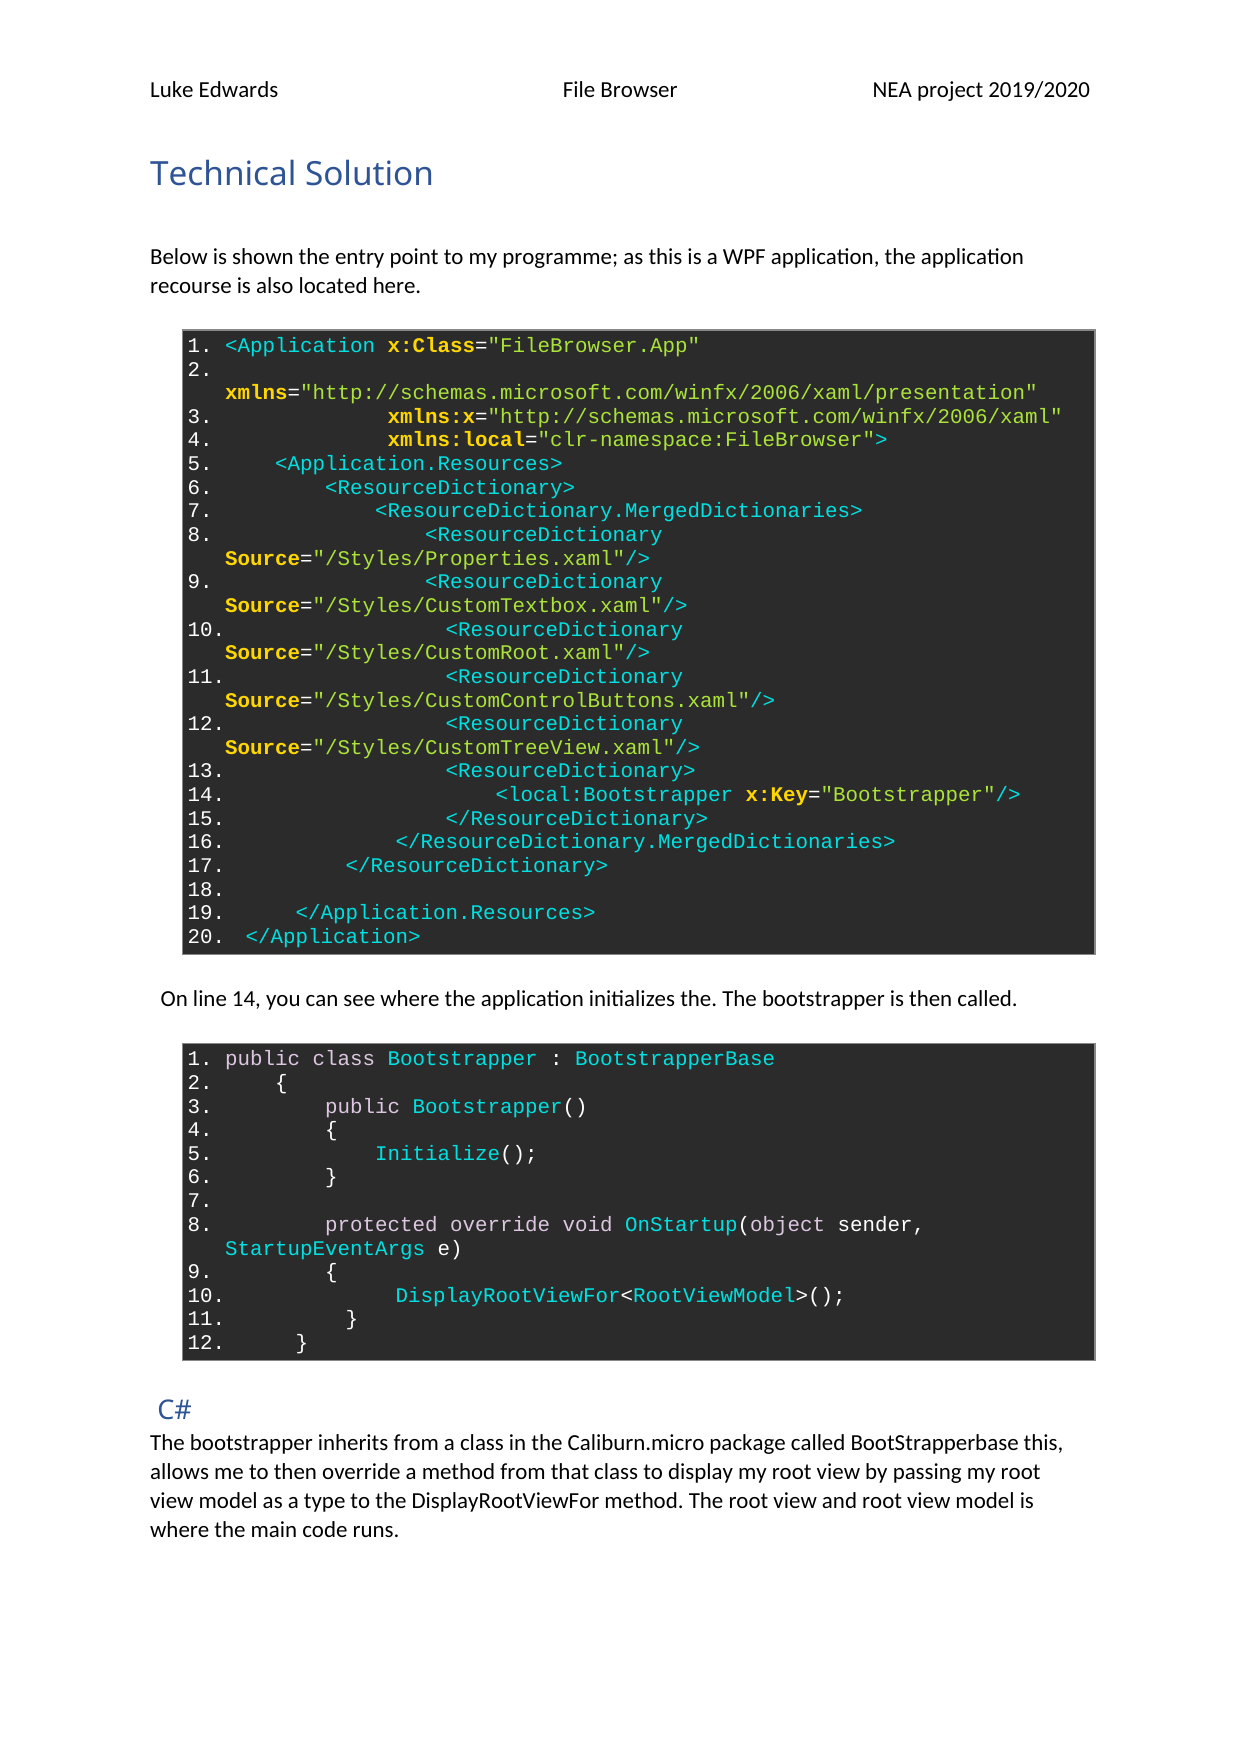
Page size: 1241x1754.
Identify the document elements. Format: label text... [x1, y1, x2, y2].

list public class Bootstrapper : BootstrapperBase [183, 1044, 1094, 1066]
list } [183, 1303, 1094, 1326]
list </Application.Resources> [183, 897, 1094, 920]
text On line 14, you can see where the application initializes the. The bootstrapper is then called. [150, 984, 1090, 1013]
list </ResourceDictionary> [183, 849, 1094, 873]
text Below is shown the entry point to my programme; as this is a WPF application, the application recourse is also located here. [150, 242, 1090, 299]
list <ResourceDictionary Source="/Styles/Properties.xaml"/> [183, 518, 1094, 566]
list <ResourceDictionary Source="/Styles/CustomTreeView.xaml"/> [183, 707, 1094, 755]
list } [183, 1326, 1094, 1360]
list <ResourceDictionary Source="/Styles/CustomControlButtons.xaml"/> [183, 660, 1094, 707]
list public Bootstrapper() [183, 1090, 1094, 1113]
list { [183, 1066, 1094, 1090]
list } [183, 1161, 1094, 1184]
list xmlns:local="clr-namespace:FileBrowser"> [183, 424, 1094, 447]
list xmlns="http://schemas.microsoft.com/winfx/2006/xaml/presentation" [183, 353, 1094, 400]
list protected override void OnStartup(object sender, StartupEventArgs e) [183, 1208, 1094, 1255]
list { [183, 1255, 1094, 1279]
list <local:Bootstrapper x:Key="Bootstrapper"/> [183, 778, 1094, 802]
subtitle Technical Solution [150, 150, 1090, 195]
list </Application> [183, 920, 1094, 954]
list <ResourceDictionary Source="/Styles/CustomRoot.xaml"/> [183, 613, 1094, 660]
list </ResourceDictionary.MergedDictionaries> [183, 826, 1094, 849]
list <Application x:Class="FileBrowser.App" [183, 331, 1094, 353]
list <ResourceDictionary.MergedDictionaries> [183, 495, 1094, 518]
list </ResourceDictionary> [183, 802, 1094, 826]
text The bootstrapper inherits from a class in the Caliburn.micro package called BootStrapperbase this, allows me to then override a method from that class to display my root view by passing my root view model as a type to the DisplayRootViewFor method. The root view and root view model is where the main code runs. [150, 1428, 1090, 1543]
list DisplayRootViewFor<RootViewModel>(); [183, 1279, 1094, 1303]
list { [183, 1113, 1094, 1137]
list xmlns:x="http://schemas.microsoft.com/winfx/2006/xaml" [183, 400, 1094, 424]
list <ResourceDictionary> [183, 471, 1094, 495]
list <ResourceDictionary Source="/Styles/CustomTextbox.xaml"/> [183, 566, 1094, 613]
subtitle C# [150, 1391, 1090, 1427]
list Initialize(); [183, 1137, 1094, 1161]
list <ResourceDictionary> [183, 755, 1094, 778]
list <Application.Resources> [183, 447, 1094, 471]
